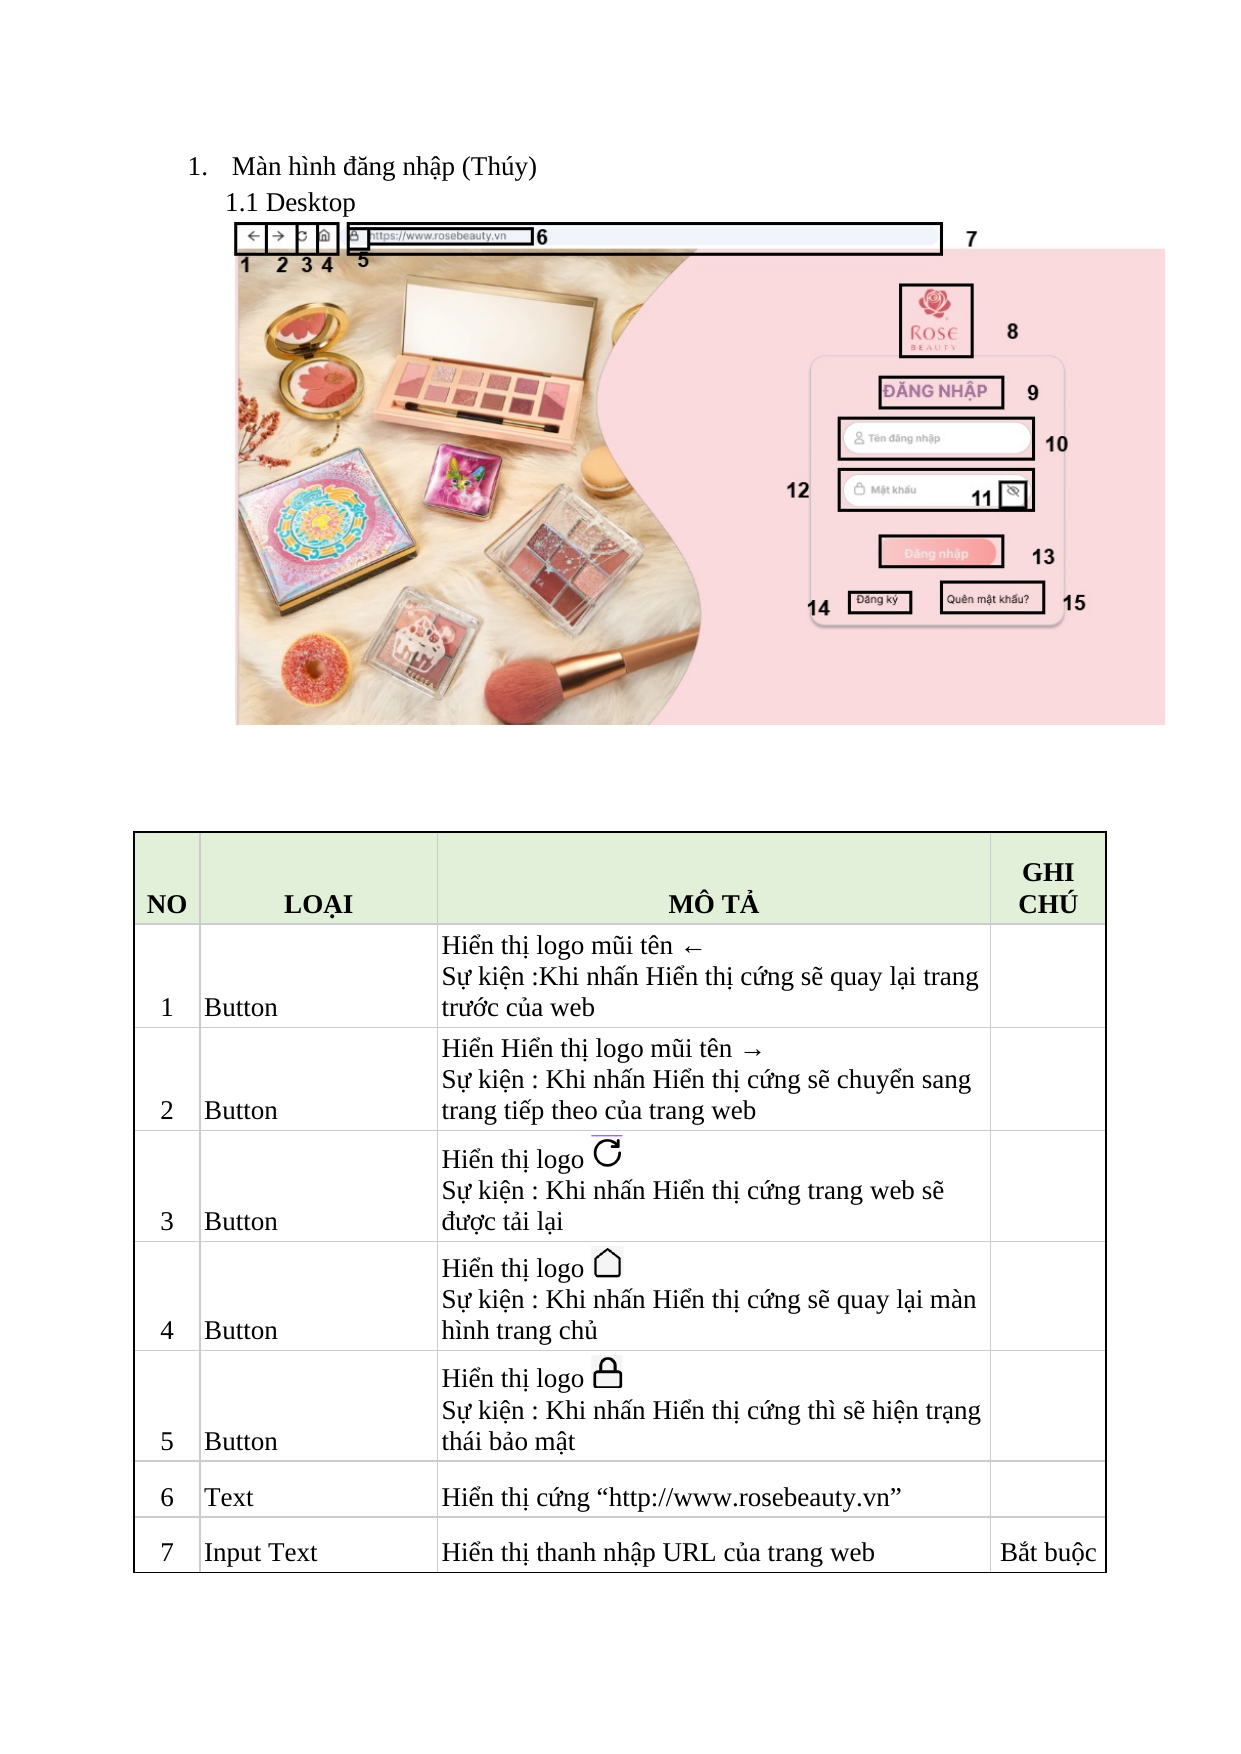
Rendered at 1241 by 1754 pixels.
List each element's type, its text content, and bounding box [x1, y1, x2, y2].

table_header MÔ TẢ [438, 833, 990, 923]
table_cell 3 [135, 1131, 199, 1241]
table_cell Hiển Hiển thị logo mũi tên → Sự kiện : Khi nhấn Hiển thị cứng sẽ chuyển sang trang tiếp theo của trang web [438, 1028, 990, 1130]
table_cell 7 [135, 1518, 199, 1572]
table_cell 5 [135, 1351, 199, 1460]
table_cell [991, 1351, 1105, 1460]
table_cell [991, 1131, 1105, 1241]
table_cell [991, 1028, 1105, 1130]
table_cell Hiển thị logo Sự kiện : Khi nhấn Hiển thị cứng trang web sẽ được tải lại [438, 1131, 990, 1241]
table_cell Hiển thị logo mũi tên ← Sự kiện :Khi nhấn Hiển thị cứng sẽ quay lại trang trước của web [438, 925, 990, 1026]
table_cell 2 [135, 1028, 199, 1130]
picture [591, 1135, 623, 1169]
table_cell Hiển thị thanh nhập URL của trang web [438, 1518, 990, 1572]
table_cell Text [201, 1462, 437, 1516]
table_cell 1 [135, 925, 199, 1026]
table_cell Button [201, 1131, 437, 1241]
text 1.1 Desktop [225, 186, 1090, 217]
table_cell Button [201, 1351, 437, 1460]
table_header NO [135, 833, 199, 923]
table_cell Input Text [201, 1518, 437, 1572]
table_cell Hiển thị cứng “http://www.rosebeauty.vn” [438, 1462, 990, 1516]
table_cell [991, 1462, 1105, 1516]
table_header GHI CHÚ [991, 833, 1105, 923]
table_cell [991, 925, 1105, 1026]
table_cell 6 [135, 1462, 199, 1516]
table_cell 4 [135, 1242, 199, 1350]
table_cell Hiển thị logo Sự kiện : Khi nhấn Hiển thị cứng sẽ quay lại màn hình trang chủ [438, 1242, 990, 1350]
list Màn hình đăng nhập (Thúy) [187, 150, 1090, 181]
picture [225, 221, 1166, 726]
table_cell Button [201, 925, 437, 1026]
table_cell [991, 1242, 1105, 1350]
picture [591, 1355, 623, 1388]
table_cell Bắt buộc [991, 1518, 1105, 1572]
table_header LOẠI [201, 833, 437, 923]
picture [591, 1246, 624, 1278]
table_cell Hiển thị logo Sự kiện : Khi nhấn Hiển thị cứng thì sẽ hiện trạng thái bảo mật [438, 1351, 990, 1460]
table_cell Button [201, 1242, 437, 1350]
table_cell Button [201, 1028, 437, 1130]
